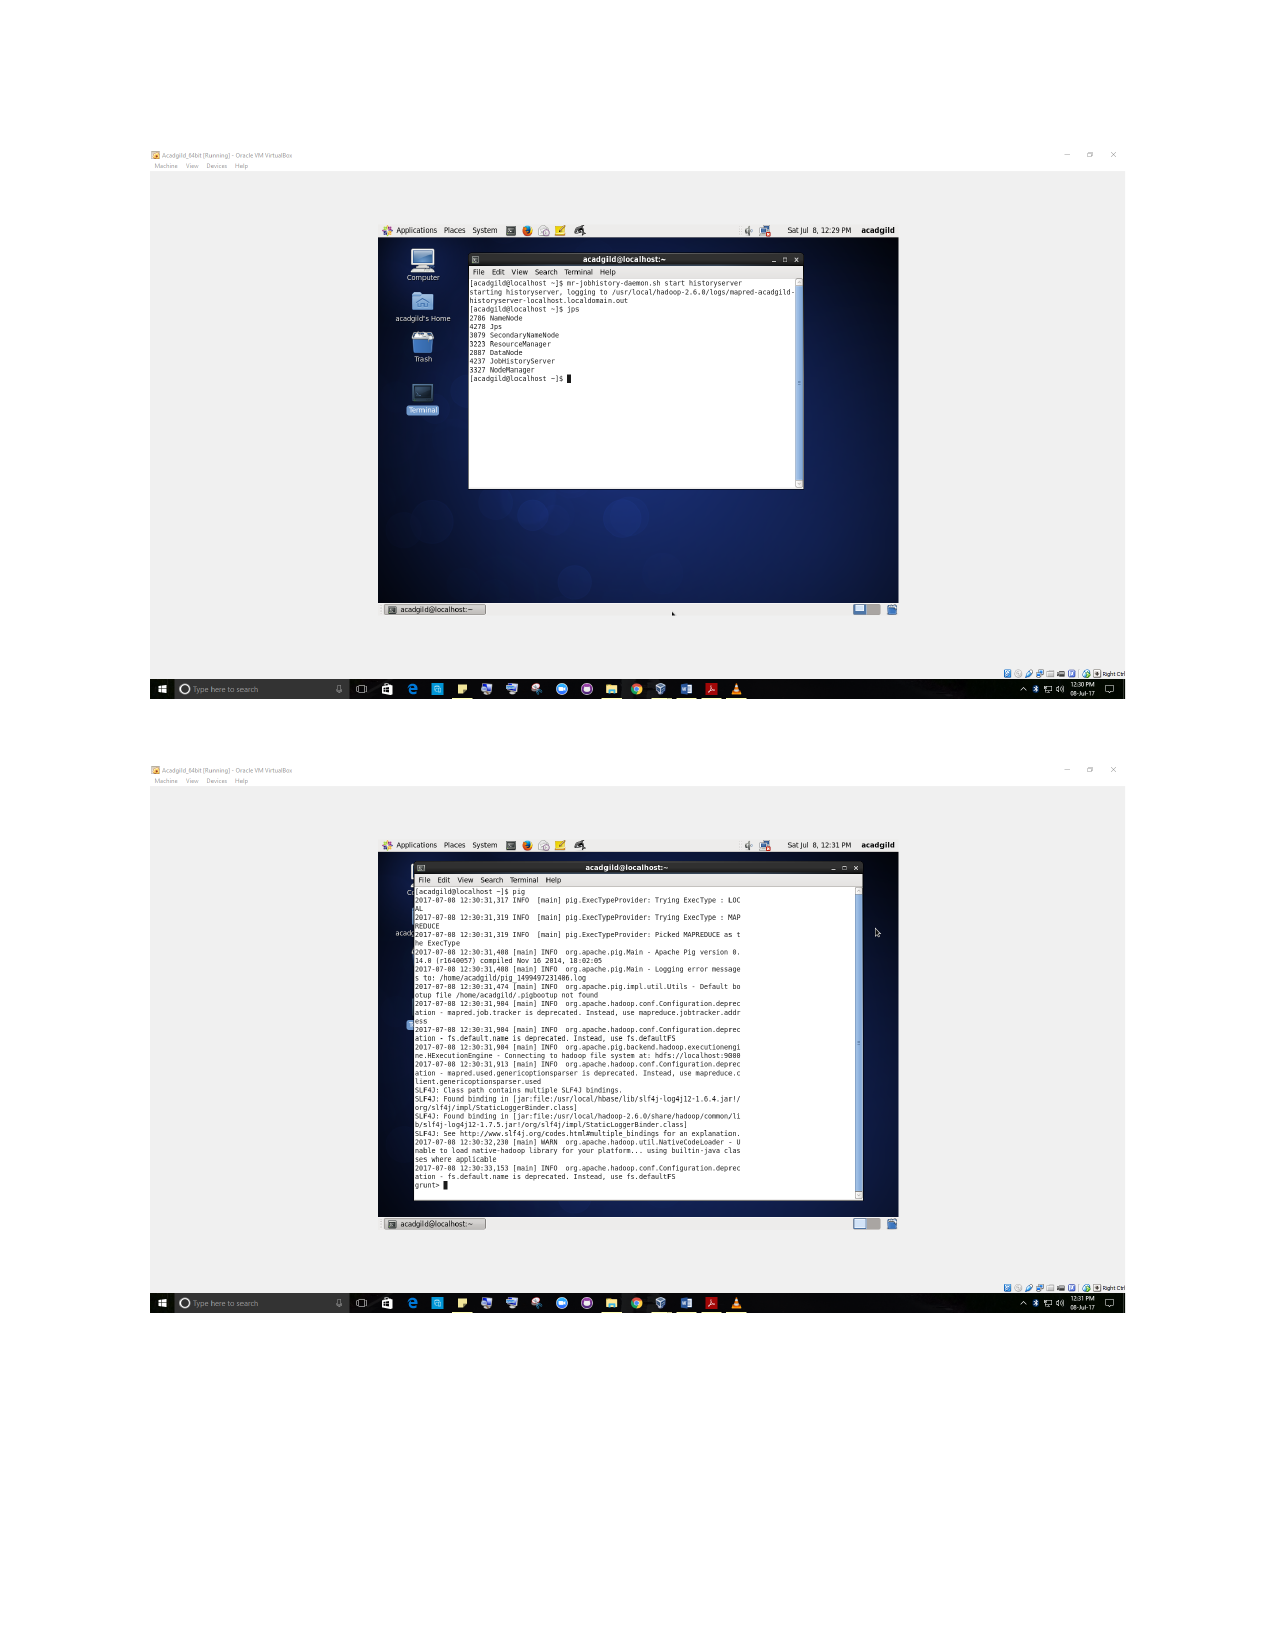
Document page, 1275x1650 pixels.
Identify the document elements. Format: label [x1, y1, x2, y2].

picture [150, 150, 1125, 699]
picture [150, 764, 1125, 1313]
